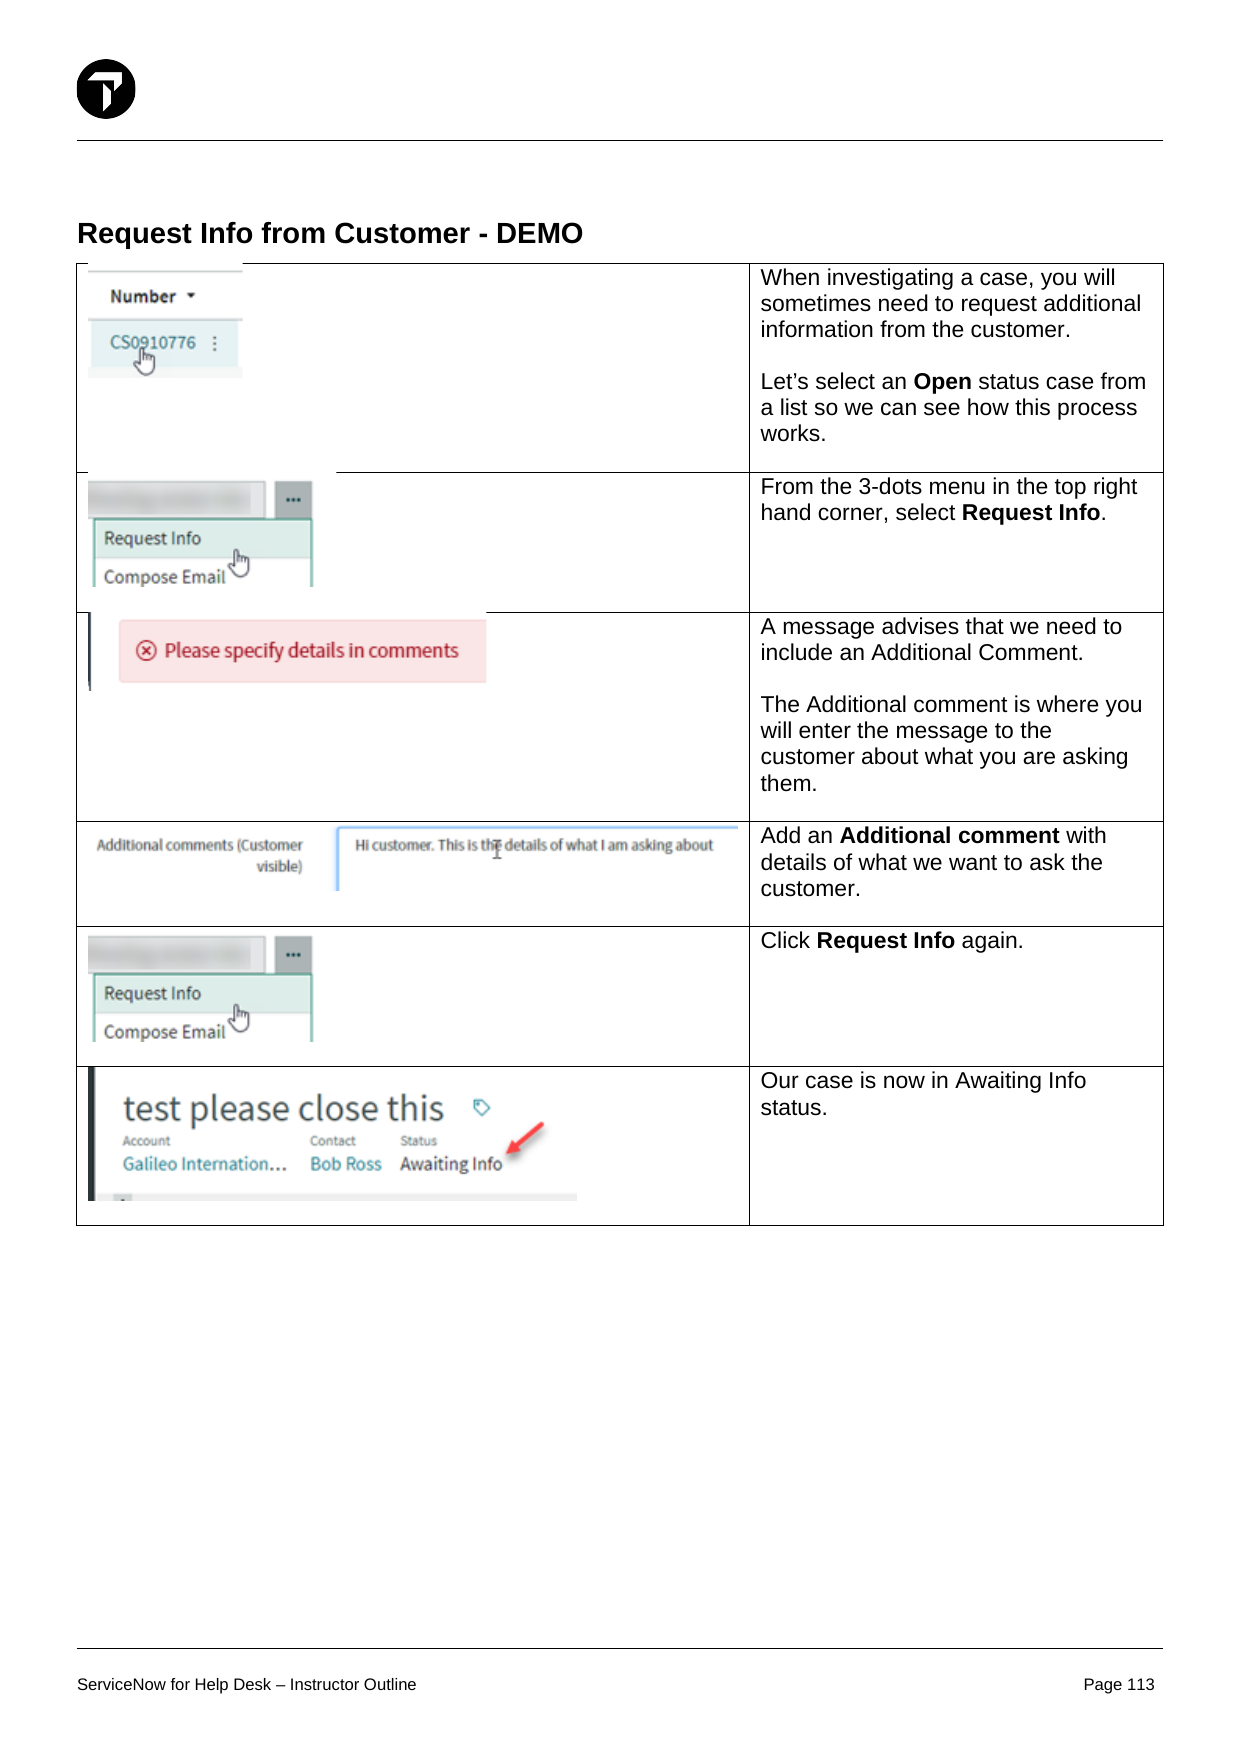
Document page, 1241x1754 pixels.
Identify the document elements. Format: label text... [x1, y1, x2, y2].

picture [88, 1067, 577, 1201]
table_cell Our case is now in Awaiting Info status. [750, 1067, 1163, 1225]
table_cell From the 3-dots menu in the top right hand corner, select Request Info. [750, 473, 1163, 612]
picture [88, 612, 487, 691]
picture [88, 263, 243, 378]
subtitle Request Info from Customer - DEMO [77, 217, 1163, 250]
table_cell Add an Additional comment with details of what we want to ask the customer. [750, 822, 1163, 926]
table_cell [77, 927, 749, 1066]
table_header [77, 264, 749, 472]
table_cell Click Request Info again. [750, 927, 1163, 1066]
picture [76, 59, 136, 119]
table_cell [77, 822, 749, 926]
table_header When investigating a case, you will sometimes need to request additional information from the customer. Let’s select an Open status case from a list so we can see how this process works. [750, 264, 1163, 472]
table_cell [77, 473, 749, 612]
table_cell A message advises that we need to include an Additional Comment. The Additional comment is where you will enter the message to the customer about what you are asking them. [750, 613, 1163, 821]
picture [88, 927, 337, 1042]
table_cell [77, 613, 749, 821]
table_cell [77, 1067, 749, 1225]
picture [88, 472, 337, 587]
picture [88, 822, 738, 891]
